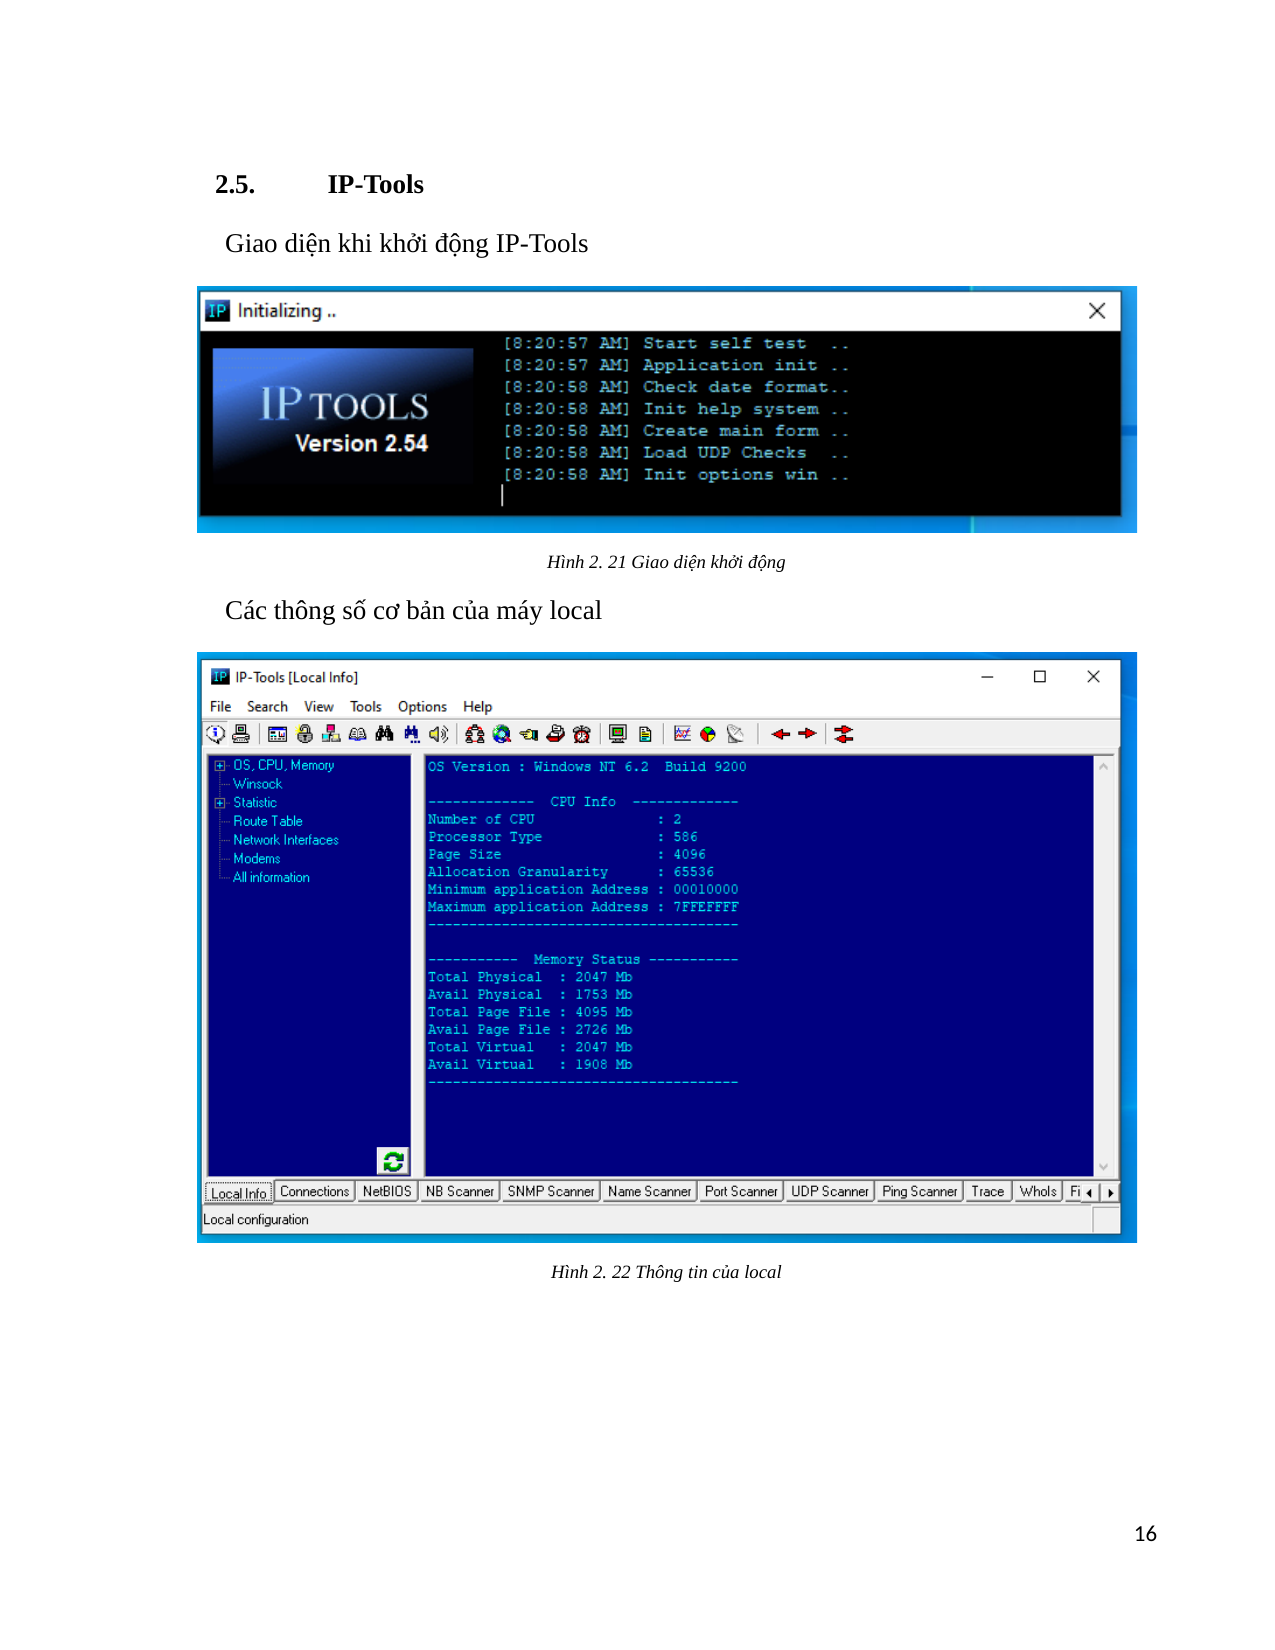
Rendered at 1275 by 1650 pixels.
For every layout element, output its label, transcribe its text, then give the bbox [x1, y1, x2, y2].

subtitle IP-Tools [215, 168, 1157, 199]
text Các thông số cơ bản của máy local [195, 594, 1157, 625]
picture [202, 652, 1138, 1243]
picture [200, 286, 1138, 533]
text Giao diện khi khởi động IP-Tools [195, 227, 1157, 259]
